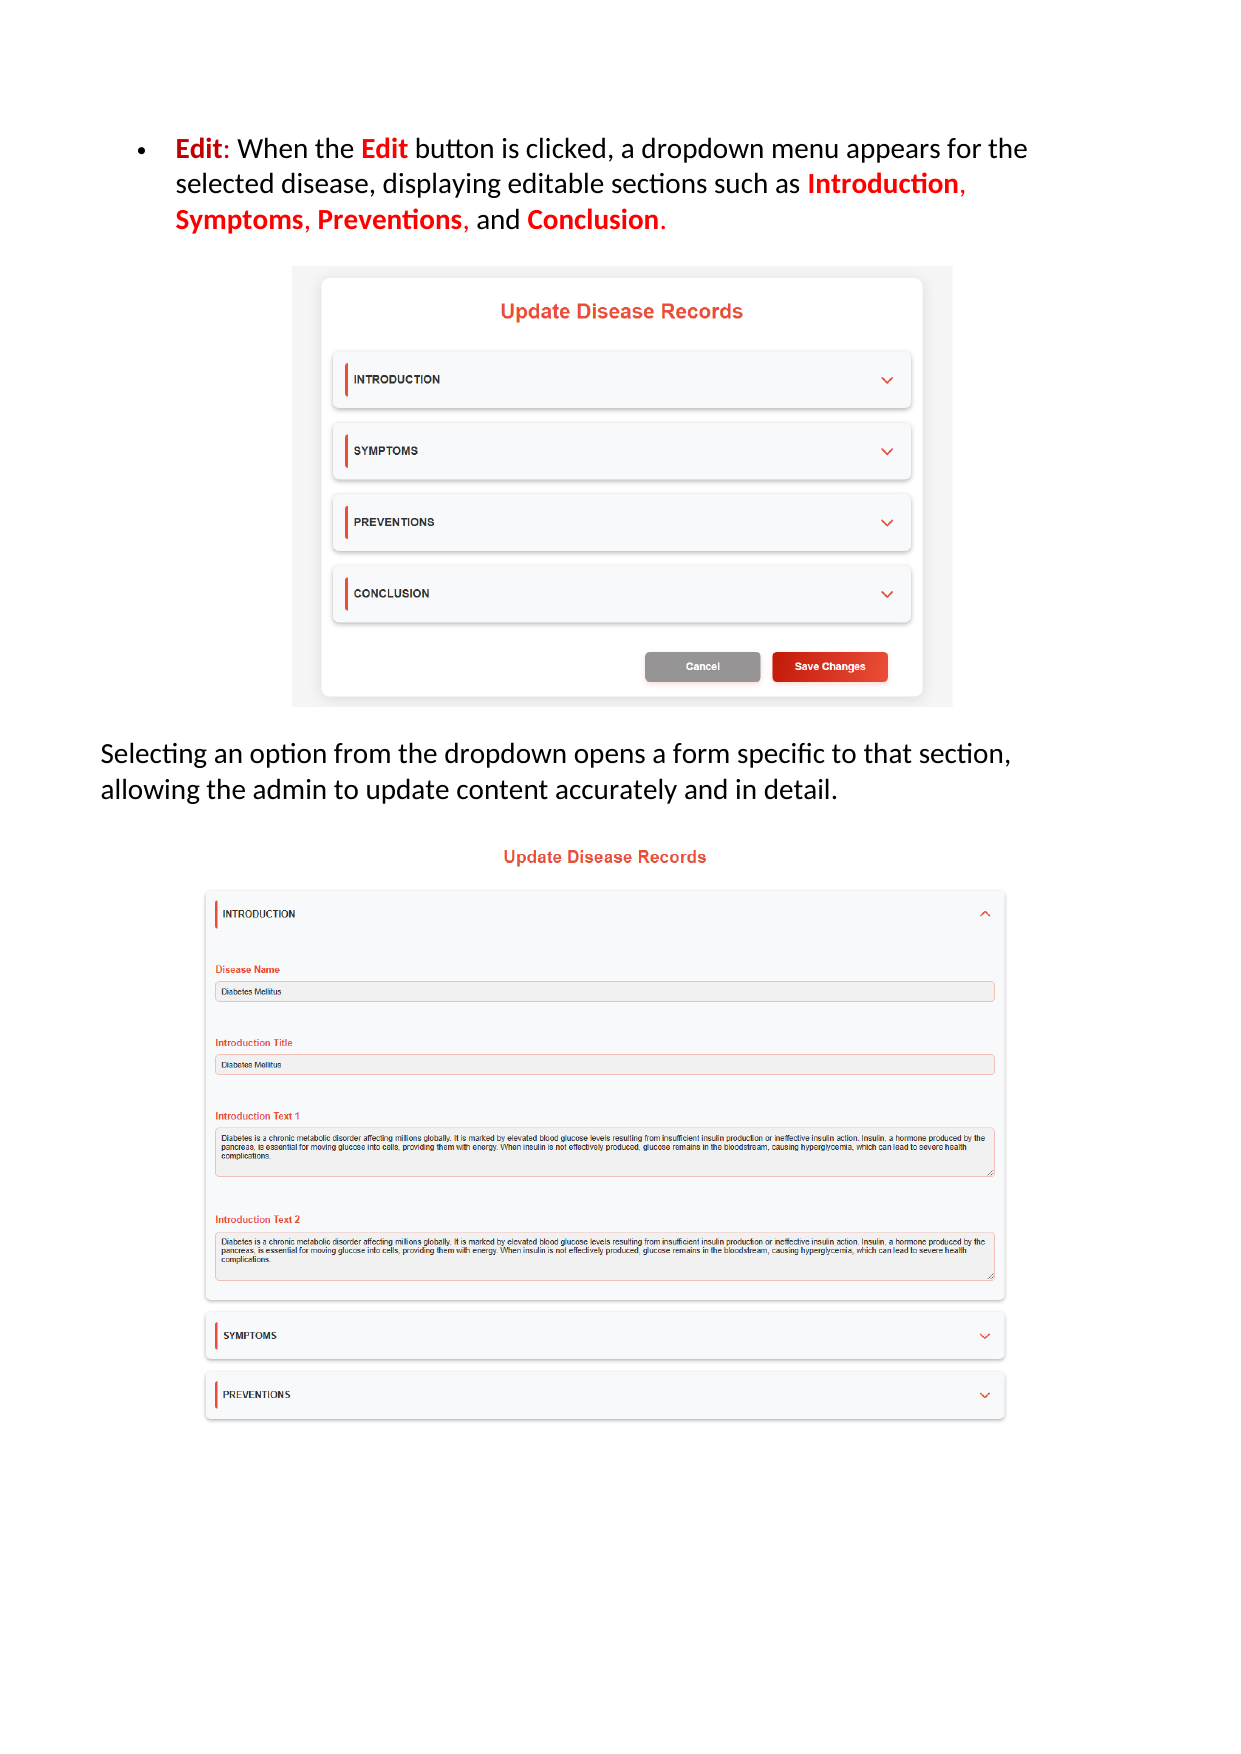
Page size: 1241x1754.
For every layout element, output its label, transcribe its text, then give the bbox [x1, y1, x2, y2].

picture [198, 836, 1009, 1426]
text Selecting an option from the dropdown opens a form specific to that section, allowing the admin to update content accurately and in detail. [100, 736, 1107, 807]
picture [291, 266, 953, 707]
list Edit: When the Edit button is clicked, a dropdown menu appears for the selected disease, displaying editable sections such as Introduction, Symptoms, Preventions, and Conclusion. [138, 130, 1107, 237]
